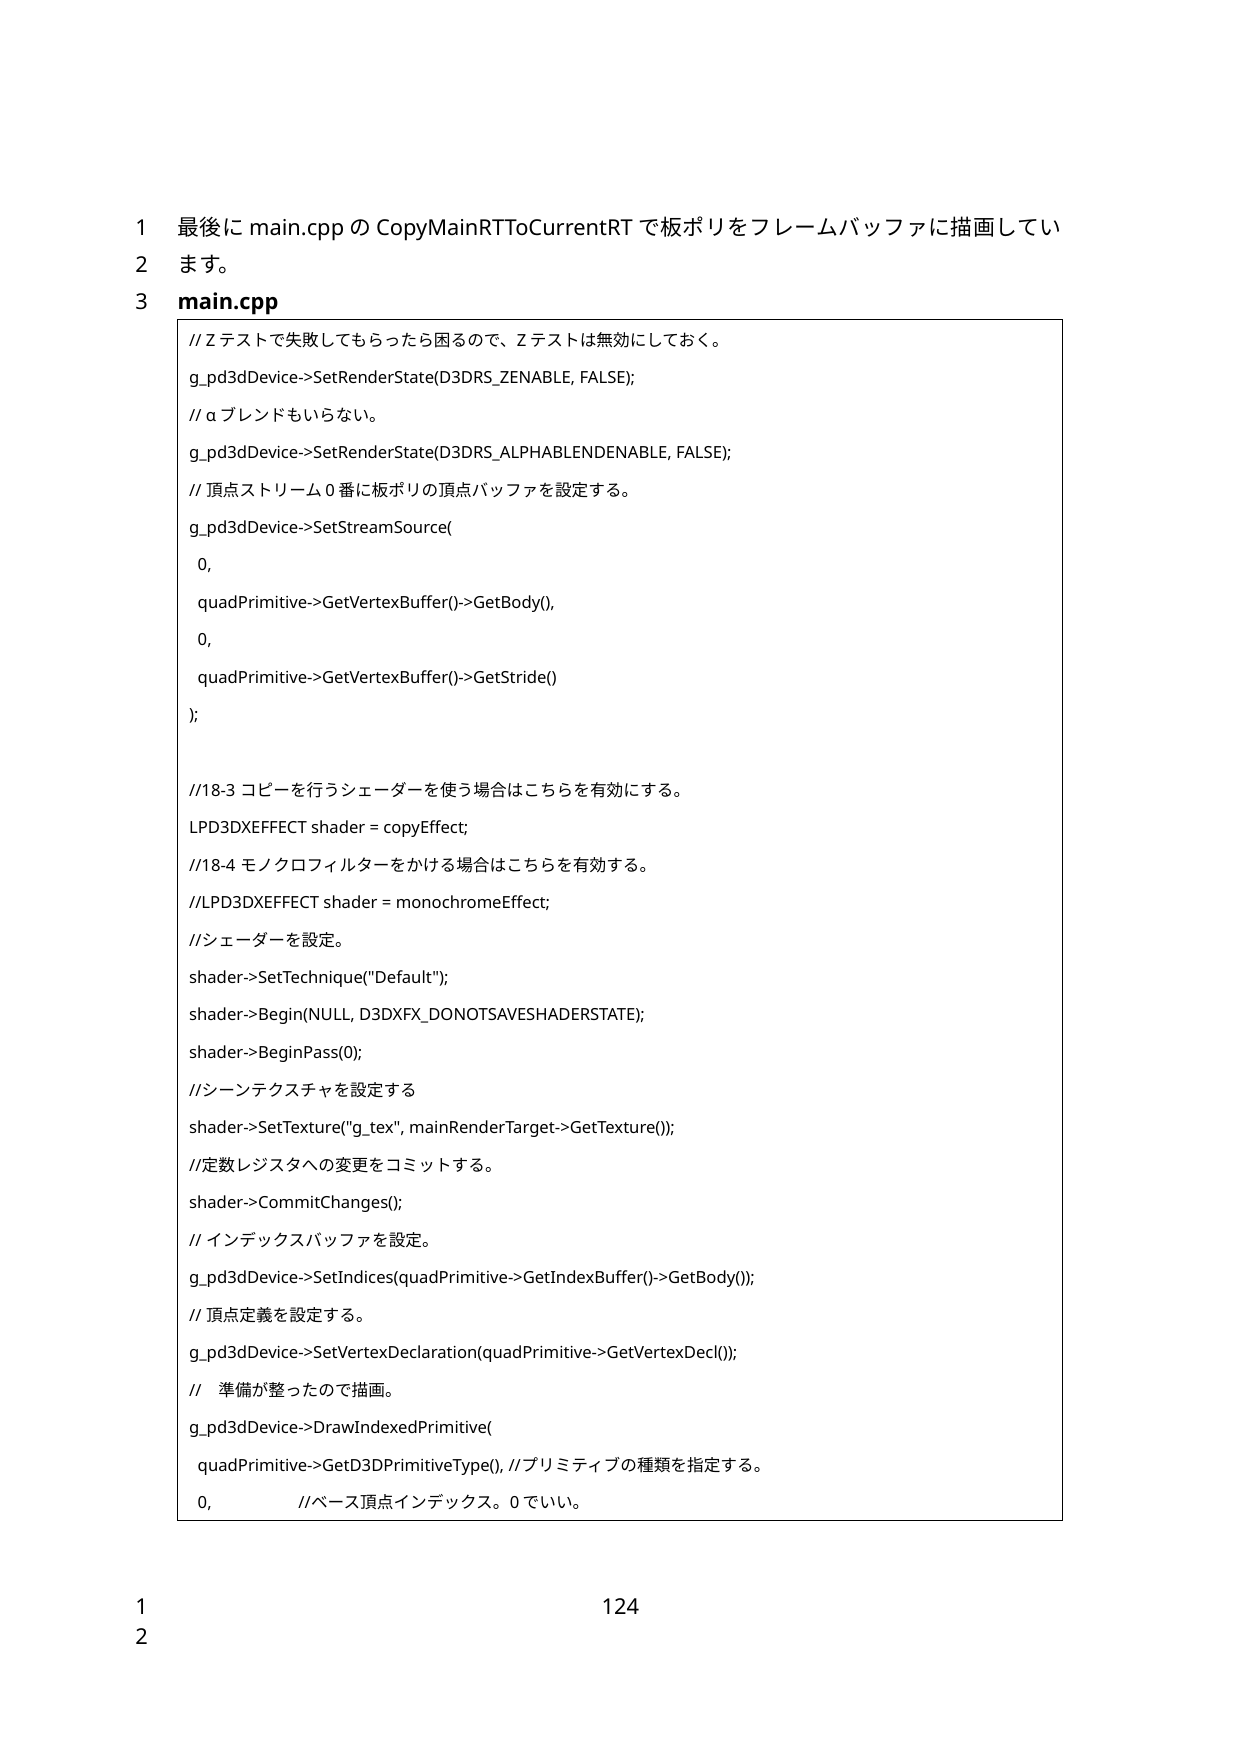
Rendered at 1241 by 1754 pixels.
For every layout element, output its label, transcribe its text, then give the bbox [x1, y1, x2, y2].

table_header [178, 320, 1062, 1520]
text 最後にmain.cppのCopyMainRTToCurrentRTで板ポリをフレームバッファに描画しています。 [177, 207, 1063, 282]
text main.cpp [177, 282, 1063, 319]
